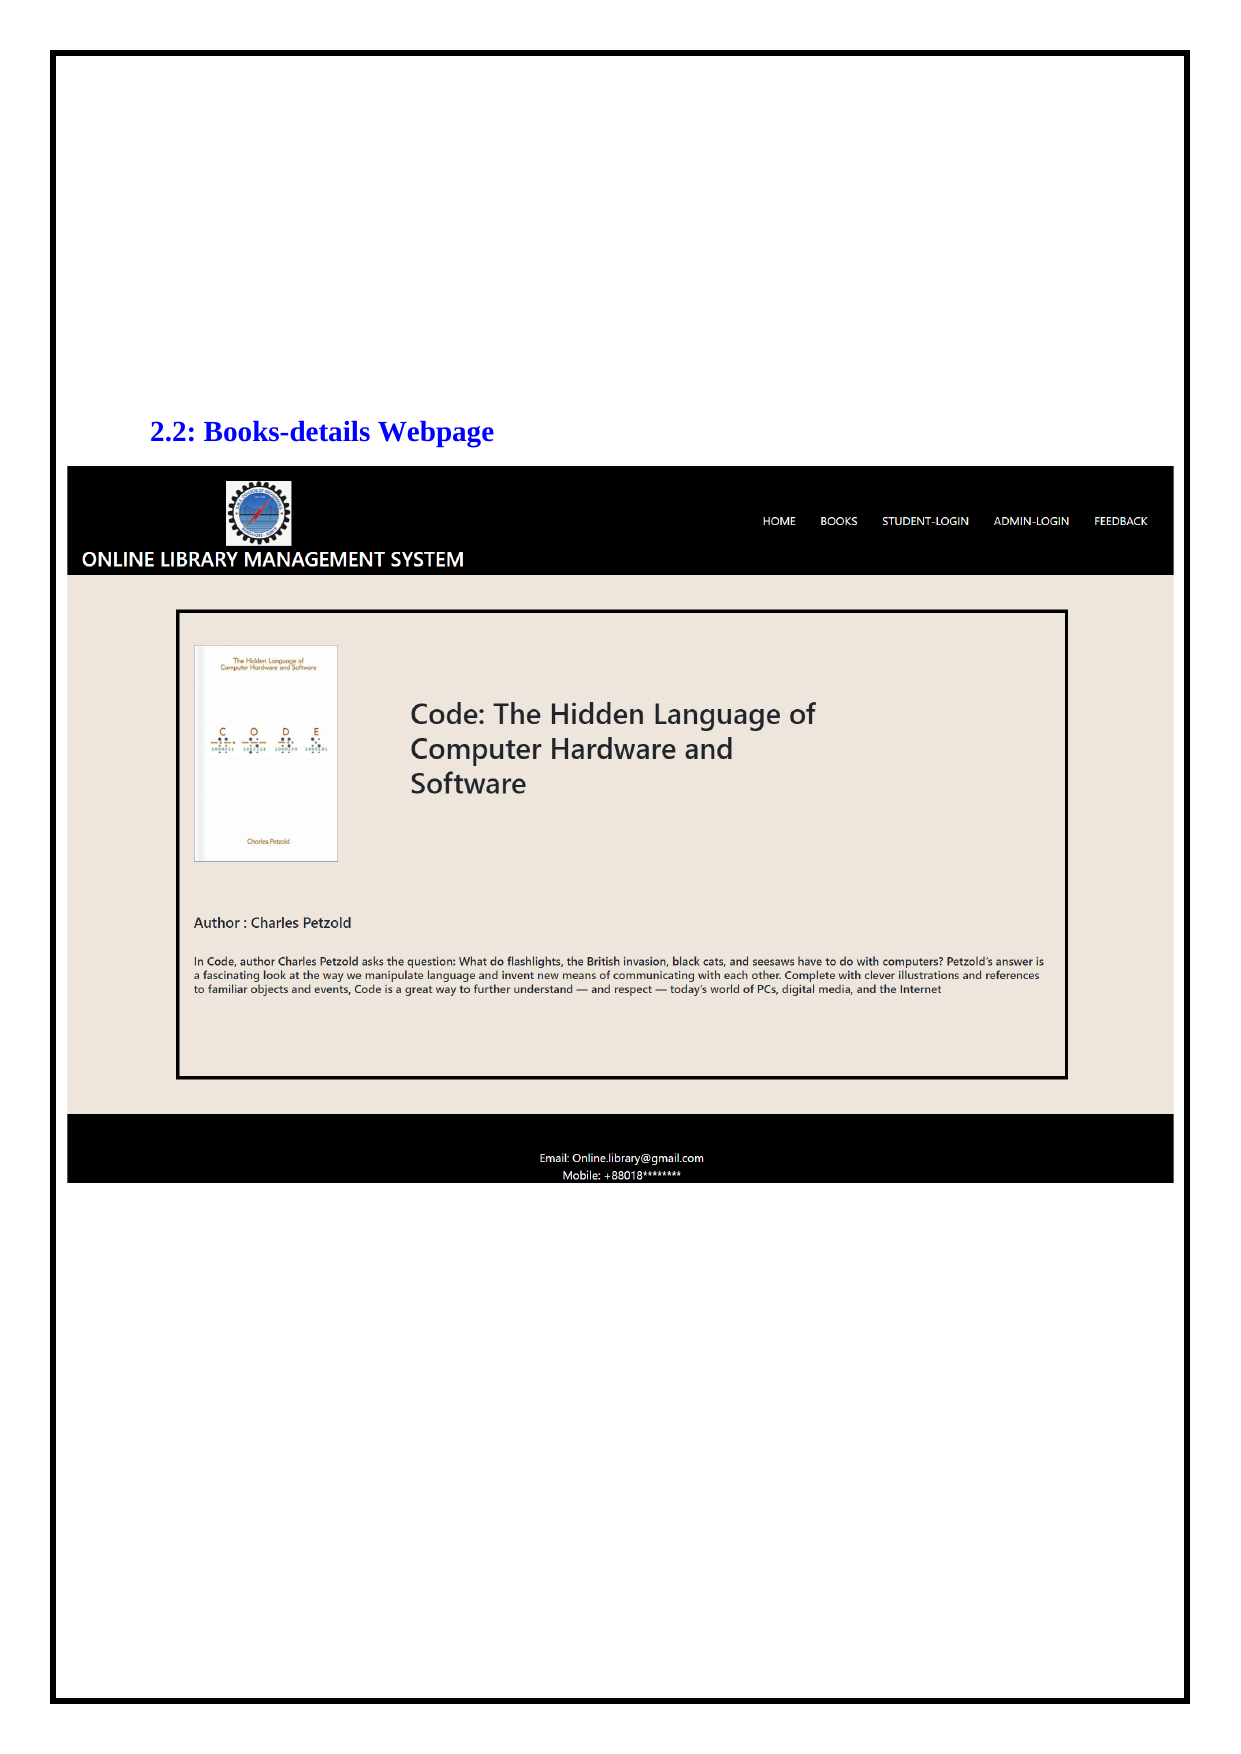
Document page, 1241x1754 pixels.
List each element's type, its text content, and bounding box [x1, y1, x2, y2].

text 2.2: Books-details Webpage [150, 414, 1090, 448]
picture [67, 466, 1174, 1182]
